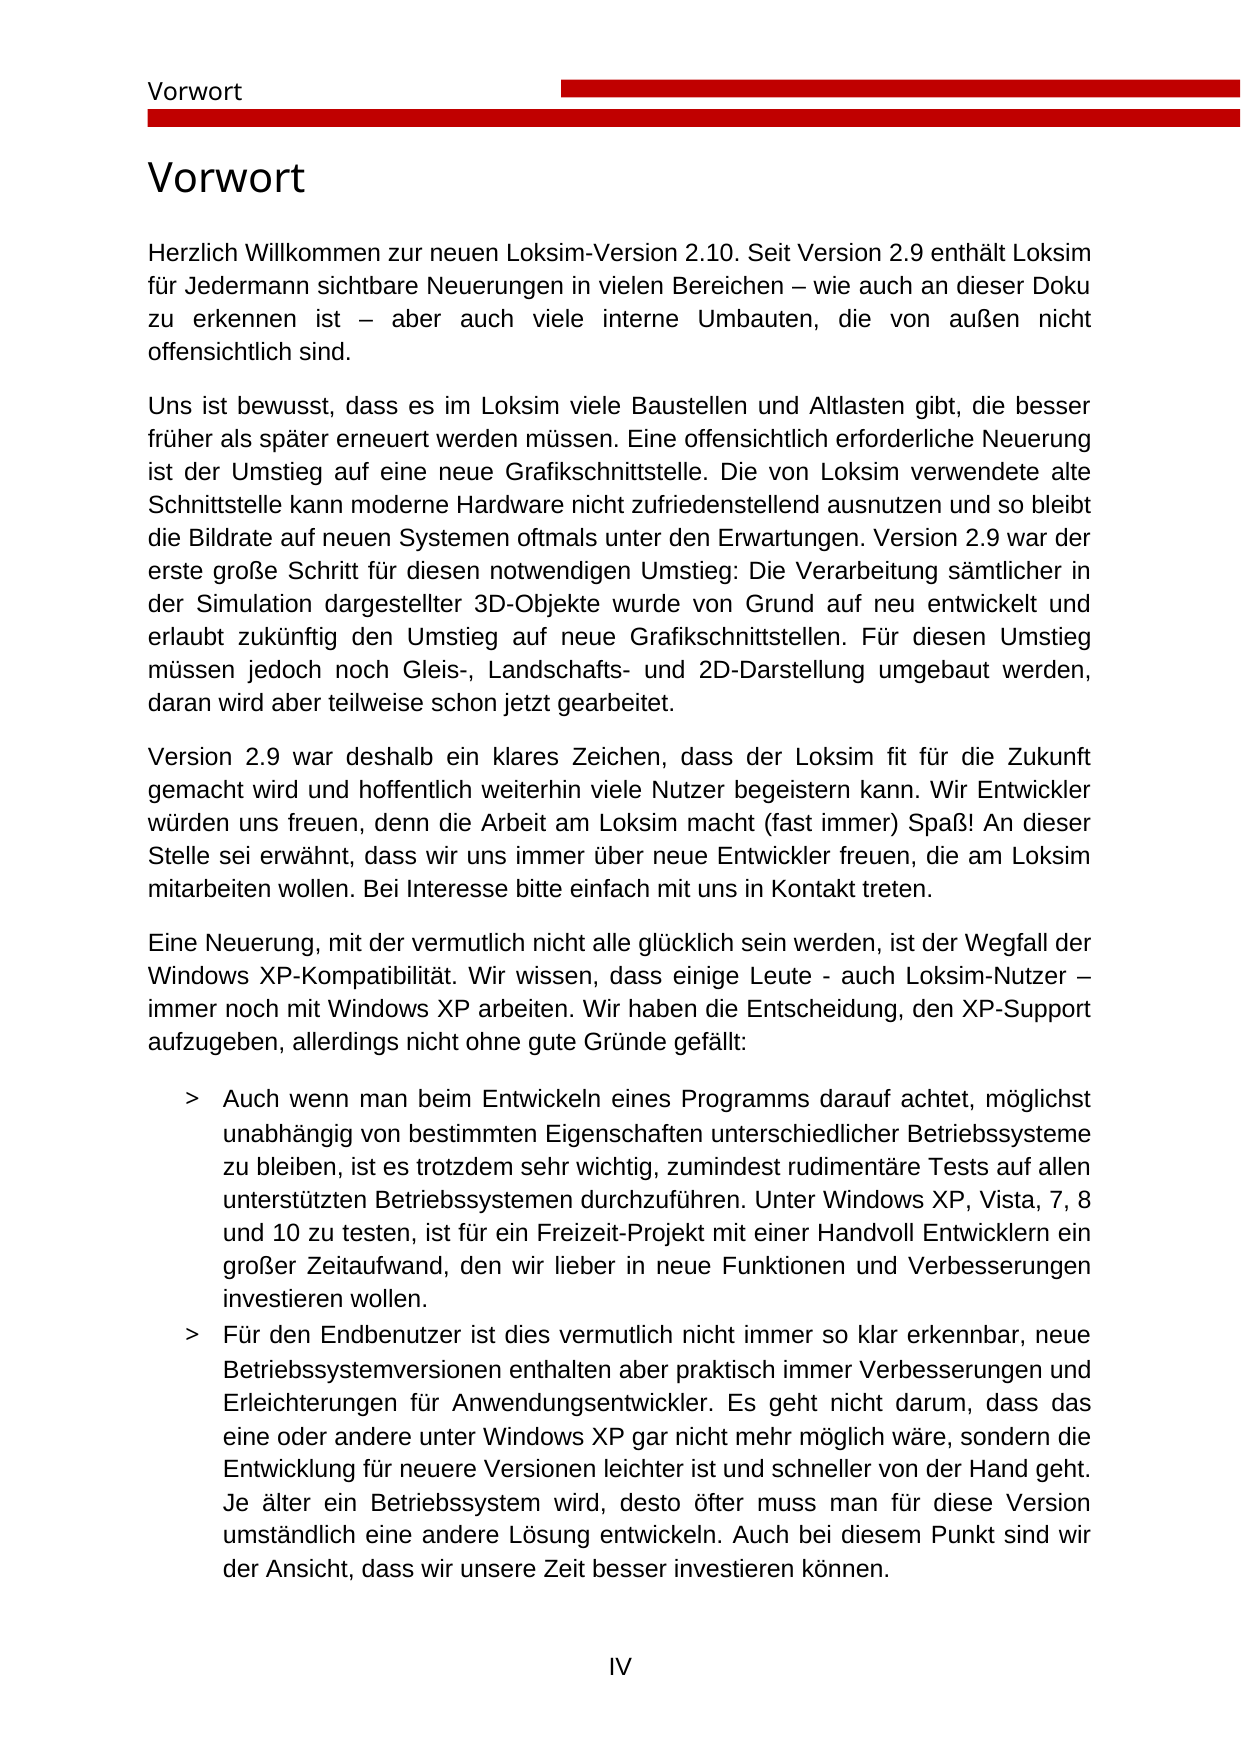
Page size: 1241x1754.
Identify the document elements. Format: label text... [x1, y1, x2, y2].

text Version 2.9 war deshalb ein klares Zeichen, dass der Loksim fit für die Zukunft gemacht wird und hoffentlich weiterhin viele Nutzer begeistern kann. Wir Entwickler würden uns freuen, denn die Arbeit am Loksim macht (fast immer) Spaß! An dieser Stelle sei erwähnt, dass wir uns immer über neue Entwickler freuen, die am Loksim mitarbeiten wollen. Bei Interesse bitte einfach mit uns in Kontakt treten. [148, 742, 1093, 903]
list Auch wenn man beim Entwickeln eines Programms darauf achtet, möglichst unabhängig von bestimmten Eigenschaften unterschiedlicher Betriebssysteme zu bleiben, ist es trotzdem sehr wichtig, zumindest rudimentäre Tests auf allen unterstützten Betriebssystemen durchzuführen. Unter Windows XP, Vista, 7, 8 und 10 zu testen, ist für ein Freizeit-Projekt mit einer Handvoll Entwicklern ein großer Zeitaufwand, den wir lieber in neue Funktionen und Verbesserungen investieren wollen. [185, 1081, 1093, 1313]
text Uns ist bewusst, dass es im Loksim viele Baustellen und Altlasten gibt, die besser früher als später erneuert werden müssen. Eine offensichtlich erforderliche Neuerung ist der Umstieg auf eine neue Grafikschnittstelle. Die von Loksim verwendete alte Schnittstelle kann moderne Hardware nicht zufriedenstellend ausnutzen und so bleibt die Bildrate auf neuen Systemen oftmals unter den Erwartungen. Version 2.9 war der erste große Schritt für diesen notwendigen Umstieg: Die Verarbeitung sämtlicher in der Simulation dargestellter 3D-Objekte wurde von Grund auf neu entwickelt und erlaubt zukünftig den Umstieg auf neue Grafikschnittstellen. Für diesen Umstieg müssen jedoch noch Gleis-, Landschafts- und 2D-Darstellung umgebaut werden, daran wird aber teilweise schon jetzt gearbeitet. [148, 391, 1093, 717]
text Eine Neuerung, mit der vermutlich nicht alle glücklich sein werden, ist der Wegfall der Windows XP-Kompatibilität. Wir wissen, dass einige Leute - auch Loksim-Nutzer – immer noch mit Windows XP arbeiten. Wir haben die Entscheidung, den XP-Support aufzugeben, allerdings nicht ohne gute Gründe gefällt: [148, 928, 1093, 1056]
list Für den Endbenutzer ist dies vermutlich nicht immer so klar erkennbar, neue Betriebssystemversionen enthalten aber praktisch immer Verbesserungen und Erleichterungen für Anwendungsentwickler. Es geht nicht darum, dass das eine oder andere unter Windows XP gar nicht mehr möglich wäre, sondern die Entwicklung für neuere Versionen leichter ist und schneller von der Hand geht. Je älter ein Betriebssystem wird, desto öfter muss man für diese Version umständlich eine andere Lösung entwickeln. Auch bei diesem Punkt sind wir der Ansicht, dass wir unsere Zeit besser investieren können. [185, 1317, 1093, 1582]
subtitle Vorwort [148, 148, 1093, 204]
text Herzlich Willkommen zur neuen Loksim-Version 2.10. Seit Version 2.9 enthält Loksim für Jedermann sichtbare Neuerungen in vielen Bereichen – wie auch an dieser Doku zu erkennen ist – aber auch viele interne Umbauten, die von außen nicht offensichtlich sind. [148, 238, 1093, 366]
